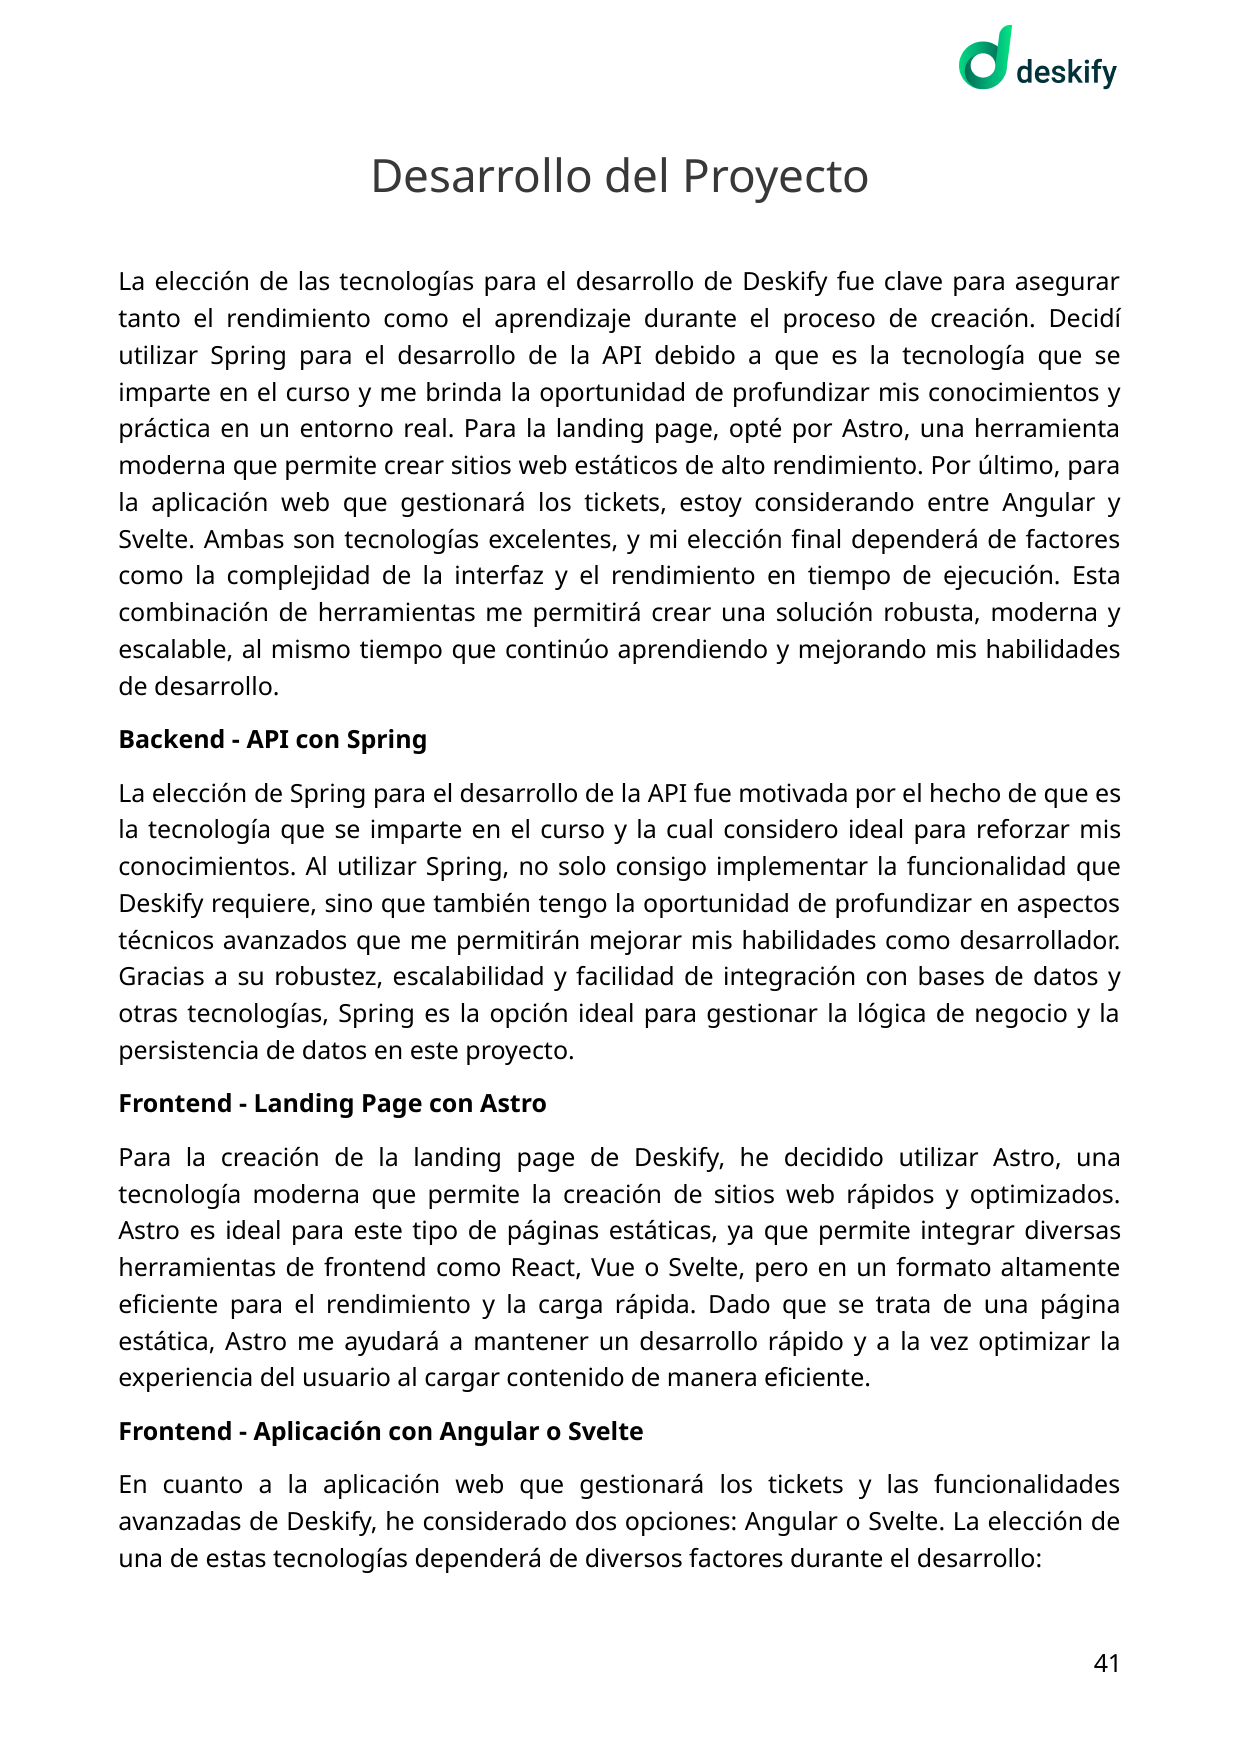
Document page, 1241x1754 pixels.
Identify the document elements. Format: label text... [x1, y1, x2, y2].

text Frontend - Aplicación con Angular o Svelte [118, 1413, 1122, 1448]
text Frontend - Landing Page con Astro [118, 1086, 1122, 1120]
picture [953, 22, 1127, 92]
subtitle Desarrollo del Proyecto [118, 143, 1122, 206]
text La elección de Spring para el desarrollo de la API fue motivada por el hecho de que es la tecnología que se imparte en el curso y la cual considero ideal para reforzar mis conocimientos. Al utilizar Spring, no solo consigo implementar la funcionalidad que Deskify requiere, sino que también tengo la oportunidad de profundizar en aspectos técnicos avanzados que me permitirán mejorar mis habilidades como desarrollador. Gracias a su robustez, escalabilidad y facilidad de integración con bases de datos y otras tecnologías, Spring es la opción ideal para gestionar la lógica de negocio y la persistencia de datos en este proyecto. [118, 775, 1122, 1067]
text Backend - API con Spring [118, 722, 1122, 756]
text La elección de las tecnologías para el desarrollo de Deskify fue clave para asegurar tanto el rendimiento como el aprendizaje durante el proceso de creación. Decidí utilizar Spring para el desarrollo de la API debido a que es la tecnología que se imparte en el curso y me brinda la oportunidad de profundizar mis conocimientos y práctica en un entorno real. Para la landing page, opté por Astro, una herramienta moderna que permite crear sitios web estáticos de alto rendimiento. Por último, para la aplicación web que gestionará los tickets, estoy considerando entre Angular y Svelte. Ambas son tecnologías excelentes, y mi elección final dependerá de factores como la complejidad de la interfaz y el rendimiento en tiempo de ejecución. Esta combinación de herramientas me permitirá crear una solución robusta, moderna y escalable, al mismo tiempo que continúo aprendiendo y mejorando mis habilidades de desarrollo. [118, 264, 1122, 702]
text En cuanto a la aplicación web que gestionará los tickets y las funcionalidades avanzadas de Deskify, he considerado dos opciones: Angular o Svelte. La elección de una de estas tecnologías dependerá de diversos factores durante el desarrollo: [118, 1467, 1122, 1574]
text Para la creación de la landing page de Deskify, he decidido utilizar Astro, una tecnología moderna que permite la creación de sitios web rápidos y optimizados. Astro es ideal para este tipo de páginas estáticas, ya que permite integrar diversas herramientas de frontend como React, Vue o Svelte, pero en un formato altamente eficiente para el rendimiento y la carga rápida. Dado que se trata de una página estática, Astro me ayudará a mantener un desarrollo rápido y a la vez optimizar la experiencia del usuario al cargar contenido de manera eficiente. [118, 1139, 1122, 1394]
